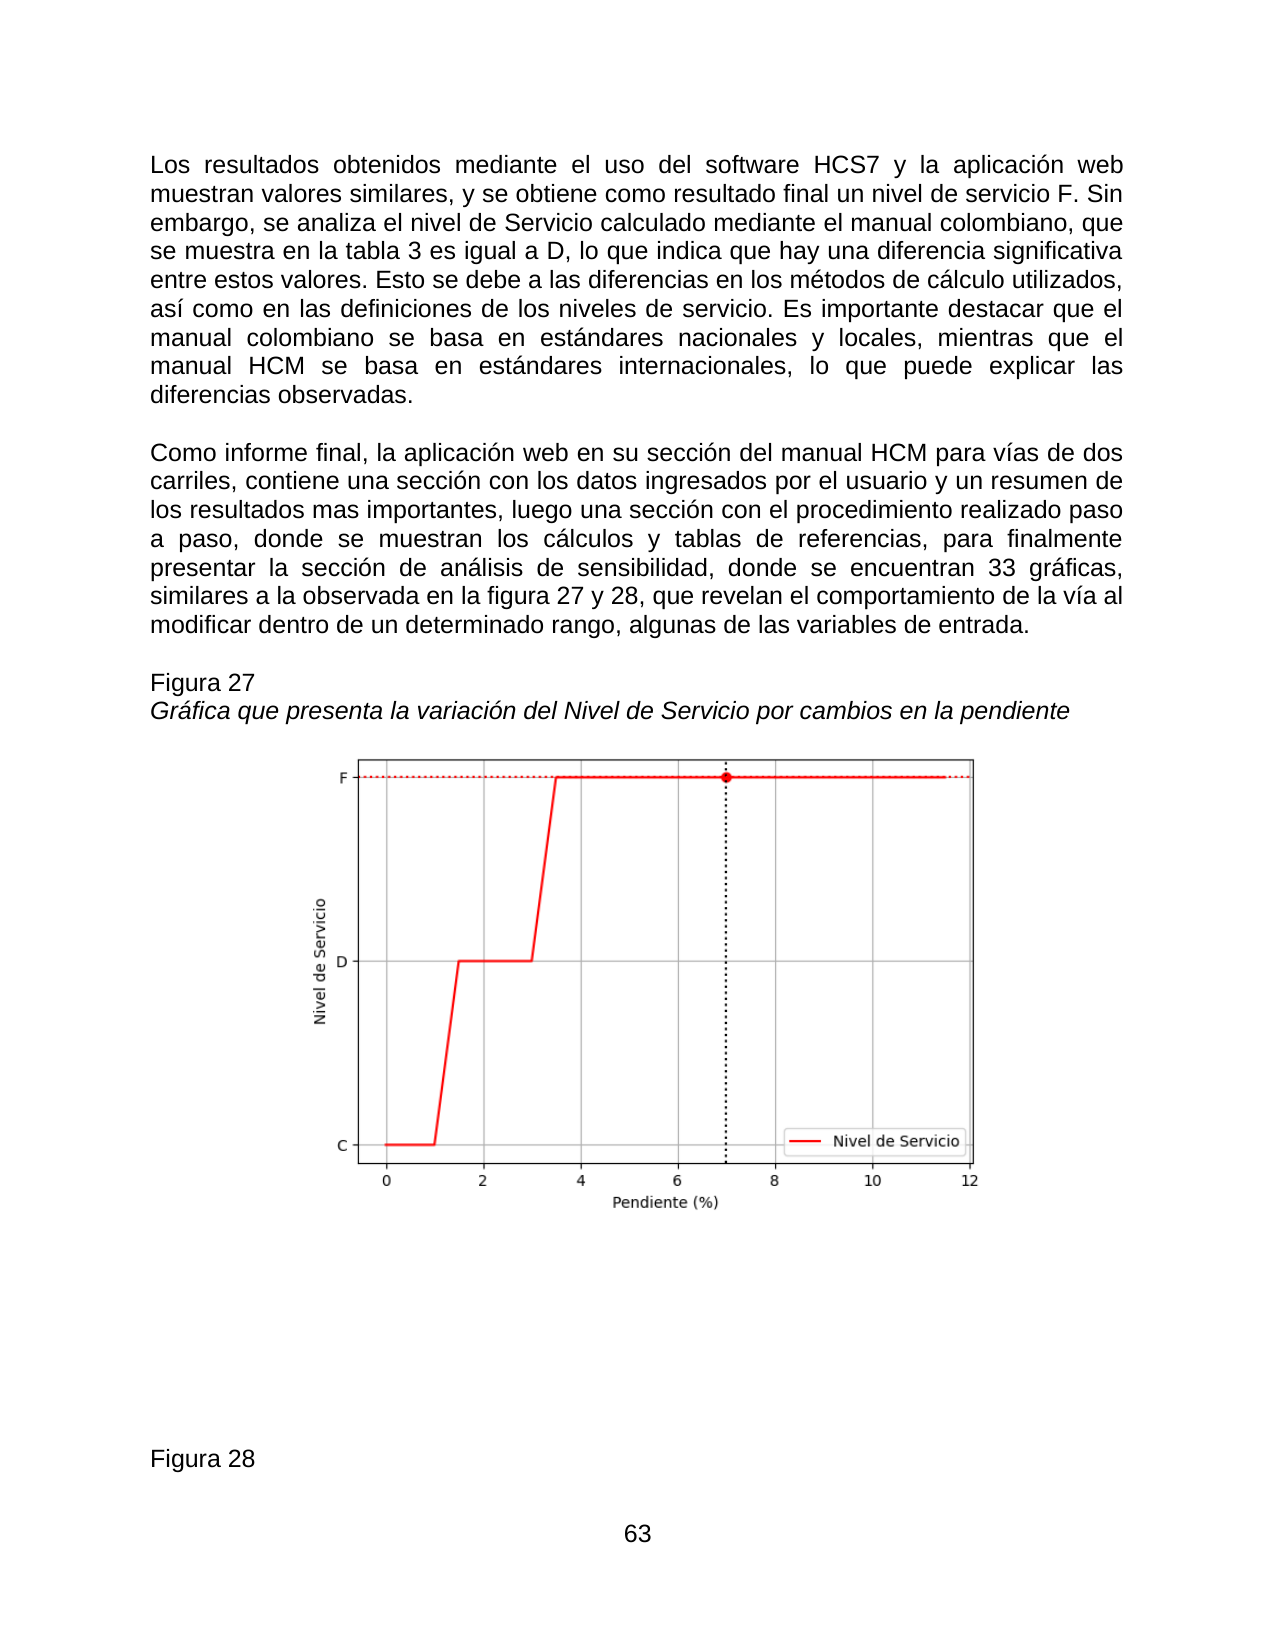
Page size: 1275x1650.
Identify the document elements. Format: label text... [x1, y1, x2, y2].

text Figura 27 [150, 667, 1125, 696]
text Figura 28 [150, 1444, 1125, 1472]
text Los resultados obtenidos mediante el uso del software HCS7 y la aplicación web muestran valores similares, y se obtiene como resultado final un nivel de servicio F. Sin embargo, se analiza el nivel de Servicio calculado mediante el manual colombiano, que se muestra en la tabla 3 es igual a D, lo que indica que hay una diferencia significativa entre estos valores. Esto se debe a las diferencias en los métodos de cálculo utilizados, así como en las definiciones de los niveles de servicio. Es importante destacar que el manual colombiano se basa en estándares nacionales y locales, mientras que el manual HCM se basa en estándares internacionales, lo que puede explicar las diferencias observadas. [150, 150, 1125, 409]
text Como informe final, la aplicación web en su sección del manual HCM para vías de dos carriles, contiene una sección con los datos ingresados por el usuario y un resumen de los resultados mas importantes, luego una sección con el procedimiento realizado paso a paso, donde se muestran los cálculos y tablas de referencias, para finalmente presentar la sección de análisis de sensibilidad, donde se encuentran 33 gráficas, similares a la observada en la figura 27 y 28, que revelan el comportamiento de la vía al modificar dentro de un determinado rango, algunas de las variables de entrada. [150, 437, 1125, 639]
subtitle Gráfica que presenta la variación del Nivel de Servicio por cambios en la pendiente [150, 696, 1125, 725]
picture [288, 754, 987, 1221]
